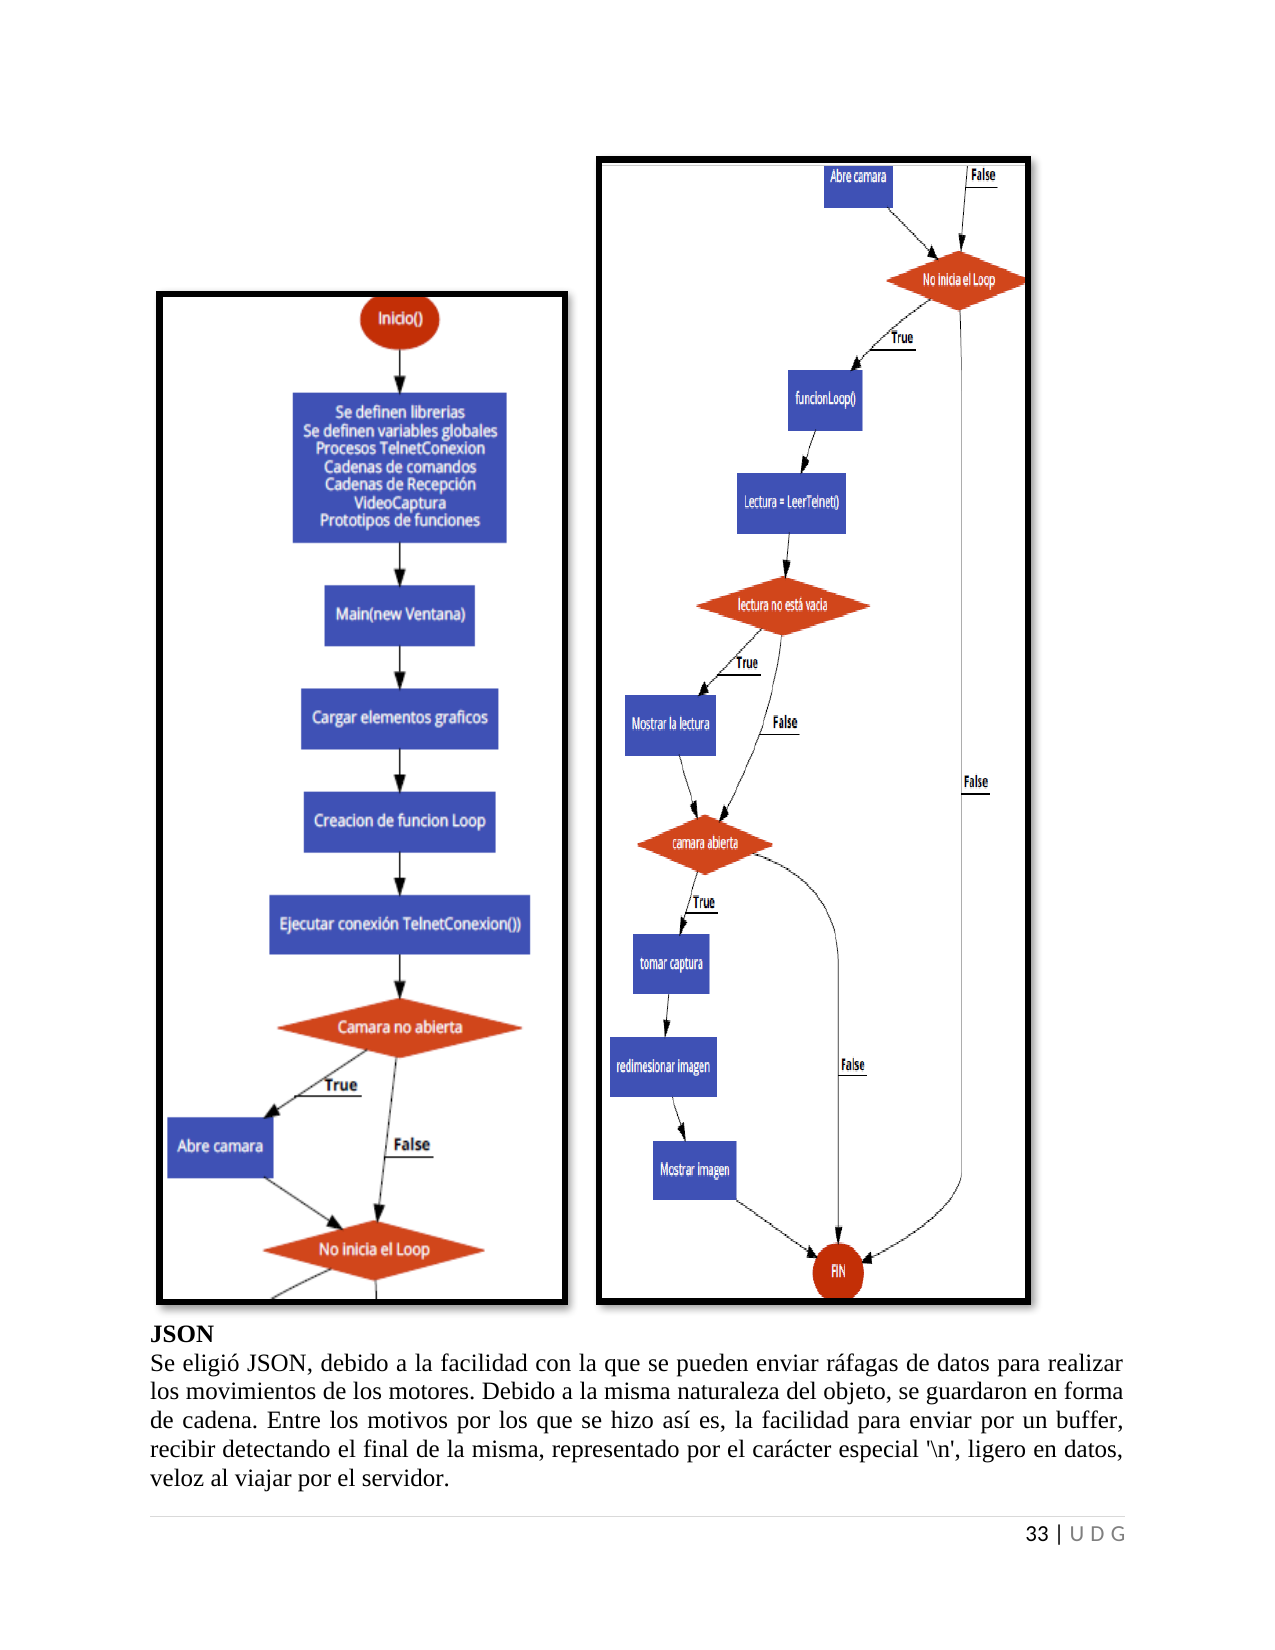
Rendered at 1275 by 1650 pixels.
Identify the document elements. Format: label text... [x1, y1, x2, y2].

picture [163, 297, 562, 1299]
picture [602, 163, 1025, 1298]
text JSON [150, 1319, 1125, 1348]
text Se eligió JSON, debido a la facilidad con la que se pueden enviar ráfagas de datos para realizar los movimientos de los motores. Debido a la misma naturaleza del objeto, se guardaron en forma de cadena. Entre los motivos por los que se hizo así es, la facilidad para enviar por un buffer, recibir detectando el final de la misma, representado por el carácter especial '\n', ligero en datos, veloz al viajar por el servidor. [150, 1348, 1125, 1491]
